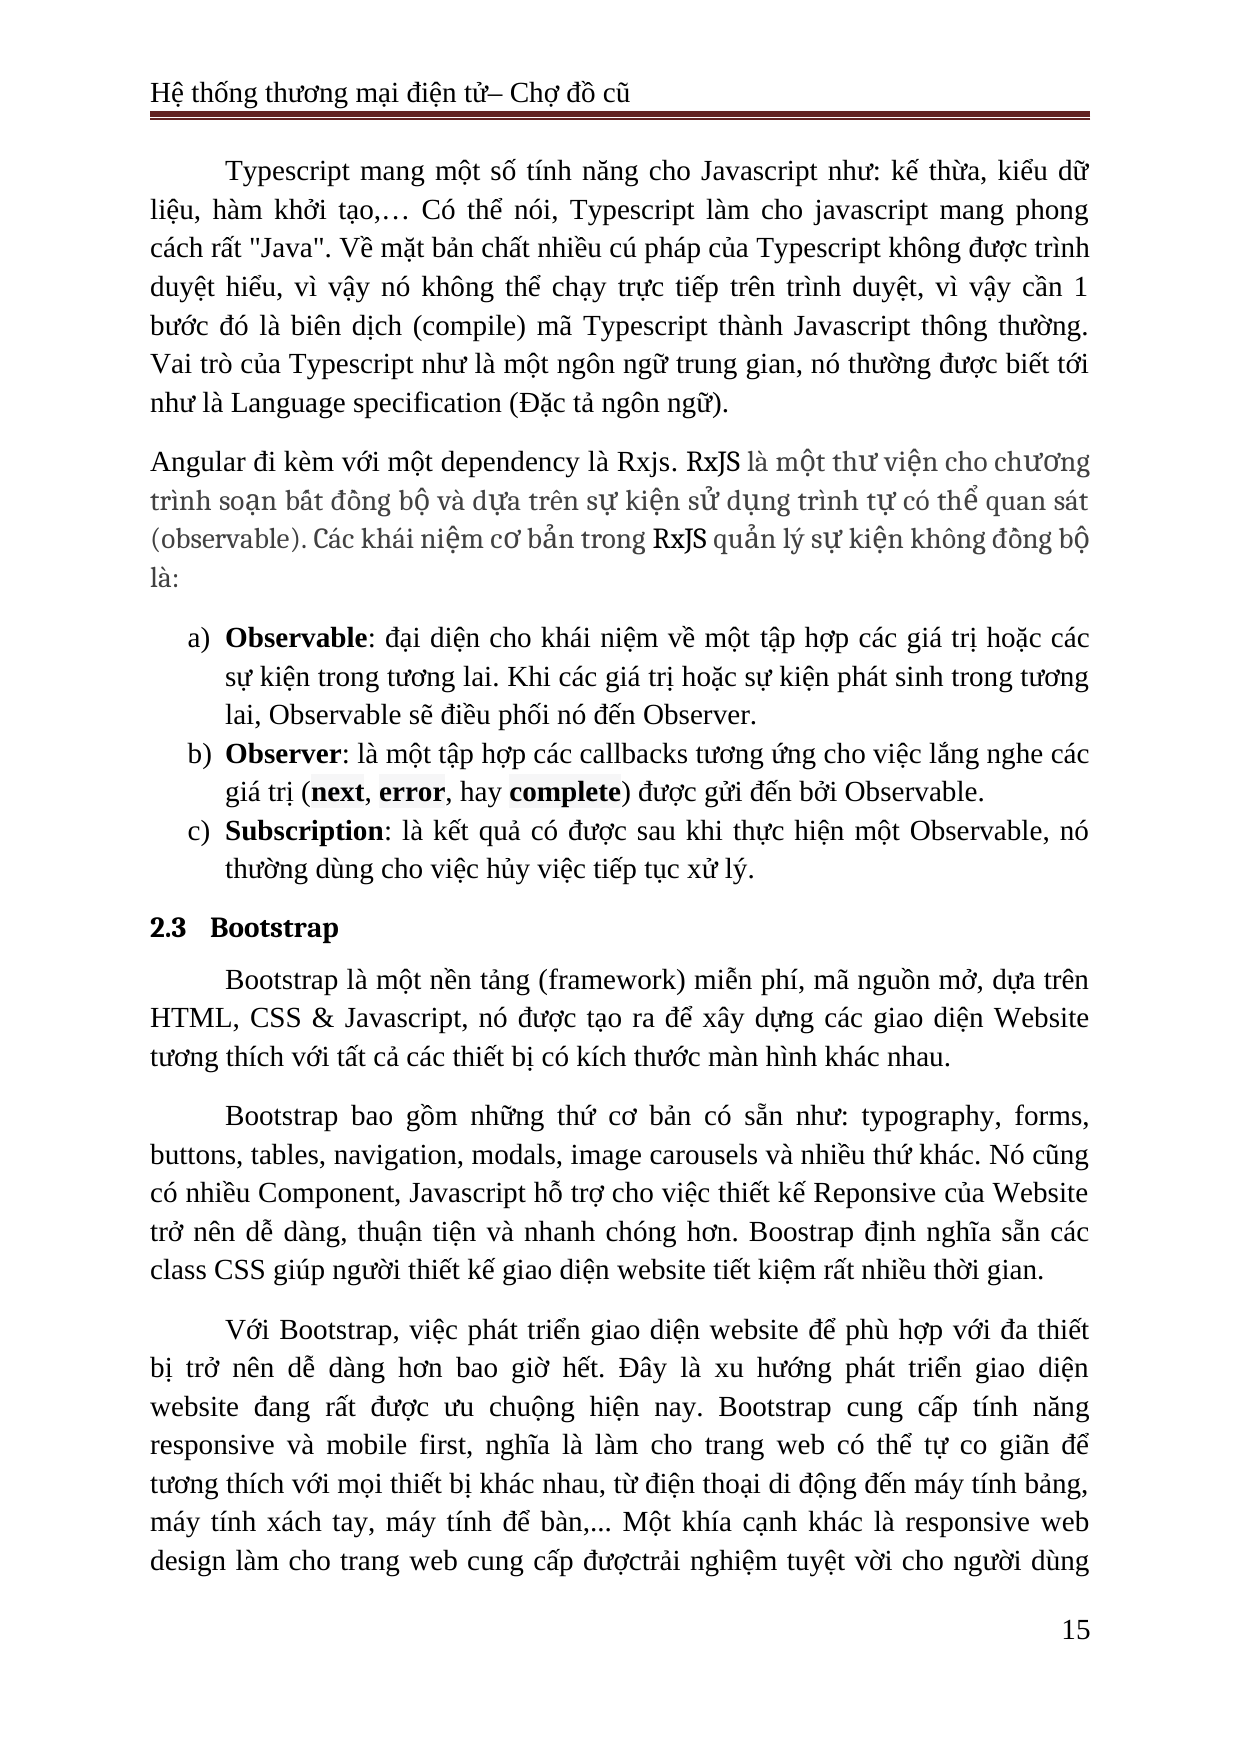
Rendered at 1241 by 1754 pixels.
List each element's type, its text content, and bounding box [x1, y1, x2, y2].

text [150, 1312, 1090, 1577]
text Typescript mang một số tính năng cho Javascript như: kế thừa, kiểu dữ liệu, hàm khởi tạo,… Có thể nói, Typescript làm cho javascript mang phong cách rất "Java". Về mặt bản chất nhiều cú pháp của Typescript không được trình duyệt hiểu, vì vậy nó không thể chạy trực tiếp trên trình duyệt, vì vậy cần 1 bước đó là biên dịch (compile) mã Typescript thành Javascript thông thường. Vai trò của Typescript như là một ngôn ngữ trung gian, nó thường được biết tới như là Language specification (Đặc tả ngôn ngữ). [150, 153, 1090, 418]
subtitle Bootstrap [150, 911, 1090, 944]
list Observer: là một tập hợp các callbacks tương ứng cho việc lắng nghe các giá trị (next, error, hay complete) được gửi đến bởi Observable. [187, 736, 1090, 808]
text Angular đi kèm với một dependency là Rxjs. RxJS là một thư viện cho chương trình soạn bất đồng bộ và dựa trên sự kiện sử dụng trình tự có thể quan sát (observable). Các khái niệm cơ bản trong RxJS quản lý sự kiện không đồng bộ là: [150, 517, 1090, 594]
text Angular đi kèm với một dependency là Rxjs. RxJS là một thư viện cho chương trình soạn bất đồng bộ và dựa trên sự kiện sử dụng trình tự có thể quan sát (observable). Các khái niệm cơ bản trong RxJS quản lý sự kiện không đồng bộ là: [150, 444, 1090, 484]
text Bootstrap bao gồm những thứ cơ bản có sẵn như: typography, forms, buttons, tables, navigation, modals, image carousels và nhiều thứ khác. Nó cũng có nhiều Component, Javascript hỗ trợ cho việc thiết kế Reponsive của Website trở nên dễ dàng, thuận tiện và nhanh chóng hơn. Boostrap định nghĩa sẵn các class CSS giúp người thiết kế giao diện website tiết kiệm rất nhiều thời gian. [150, 1098, 1090, 1286]
text Bootstrap là một nền tảng (framework) miễn phí, mã nguồn mở, dựa trên HTML, CSS & Javascript, nó được tạo ra để xây dựng các giao diện Website tương thích với tất cả các thiết bị có kích thước màn hình khác nhau. [150, 962, 1090, 1072]
list Observable: đại diện cho khái niệm về một tập hợp các giá trị hoặc các sự kiện trong tương lai. Khi các giá trị hoặc sự kiện phát sinh trong tương lai, Observable sẽ điều phối nó đến Observer. [187, 620, 1090, 731]
list Subscription: là kết quả có được sau khi thực hiện một Observable, nó thường dùng cho việc hủy việc tiếp tục xử lý. [187, 813, 1090, 885]
